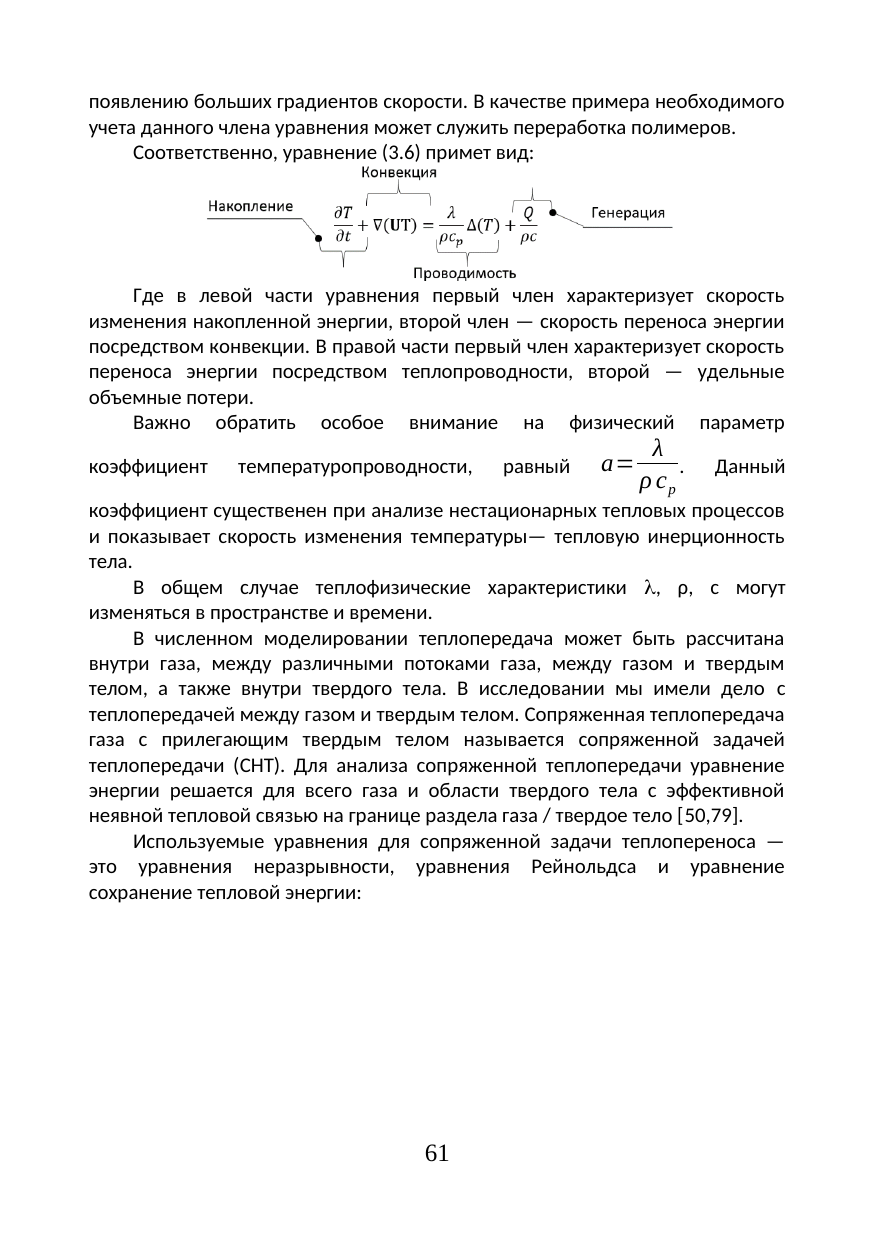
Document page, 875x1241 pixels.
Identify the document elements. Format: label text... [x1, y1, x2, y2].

text Используемые уравнения для сопряженной задачи теплопереноса — это уравнения неразрывности, уравнения Рейнольдса и уравнение сохранение тепловой энергии: [88, 828, 786, 904]
picture [199, 164, 675, 283]
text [88, 88, 786, 139]
text В общем случае теплофизические характеристики , ρ, с могут изменяться в пространстве и времени. [88, 574, 786, 625]
text Соответственно, уравнение (3.6) примет вид: [88, 139, 786, 165]
text Где в левой части уравнения первый член характеризует скорость изменения накопленной энергии, второй член — скорость переноса энергии посредством конвекции. В правой части первый член характеризует скорость переноса энергии посредством теплопроводности, второй — удельные объемные потери. [88, 282, 786, 409]
text Важно обратить особое внимание на физический параметр коэффициент температуропроводности, равный . Данный коэффициент существенен при анализе нестационарных тепловых процессов и показывает скорость изменения температуры— тепловую инерционность тела. [88, 409, 786, 574]
text В численном моделировании теплопередача может быть рассчитана внутри газа, между различными потоками газа, между газом и твердым телом, а также внутри твердого тела. В исследовании мы имели дело c теплопередачей между газом и твердым телом. Сопряженная теплопередача газа с прилегающим твердым телом называется сопряженной задачей теплопередачи (CHT). Для анализа сопряженной теплопередачи уравнение энергии решается для всего газа и области твердого тела с эффективной неявной тепловой связью на границе раздела газа / твердое тело [50,79]. [88, 625, 786, 828]
